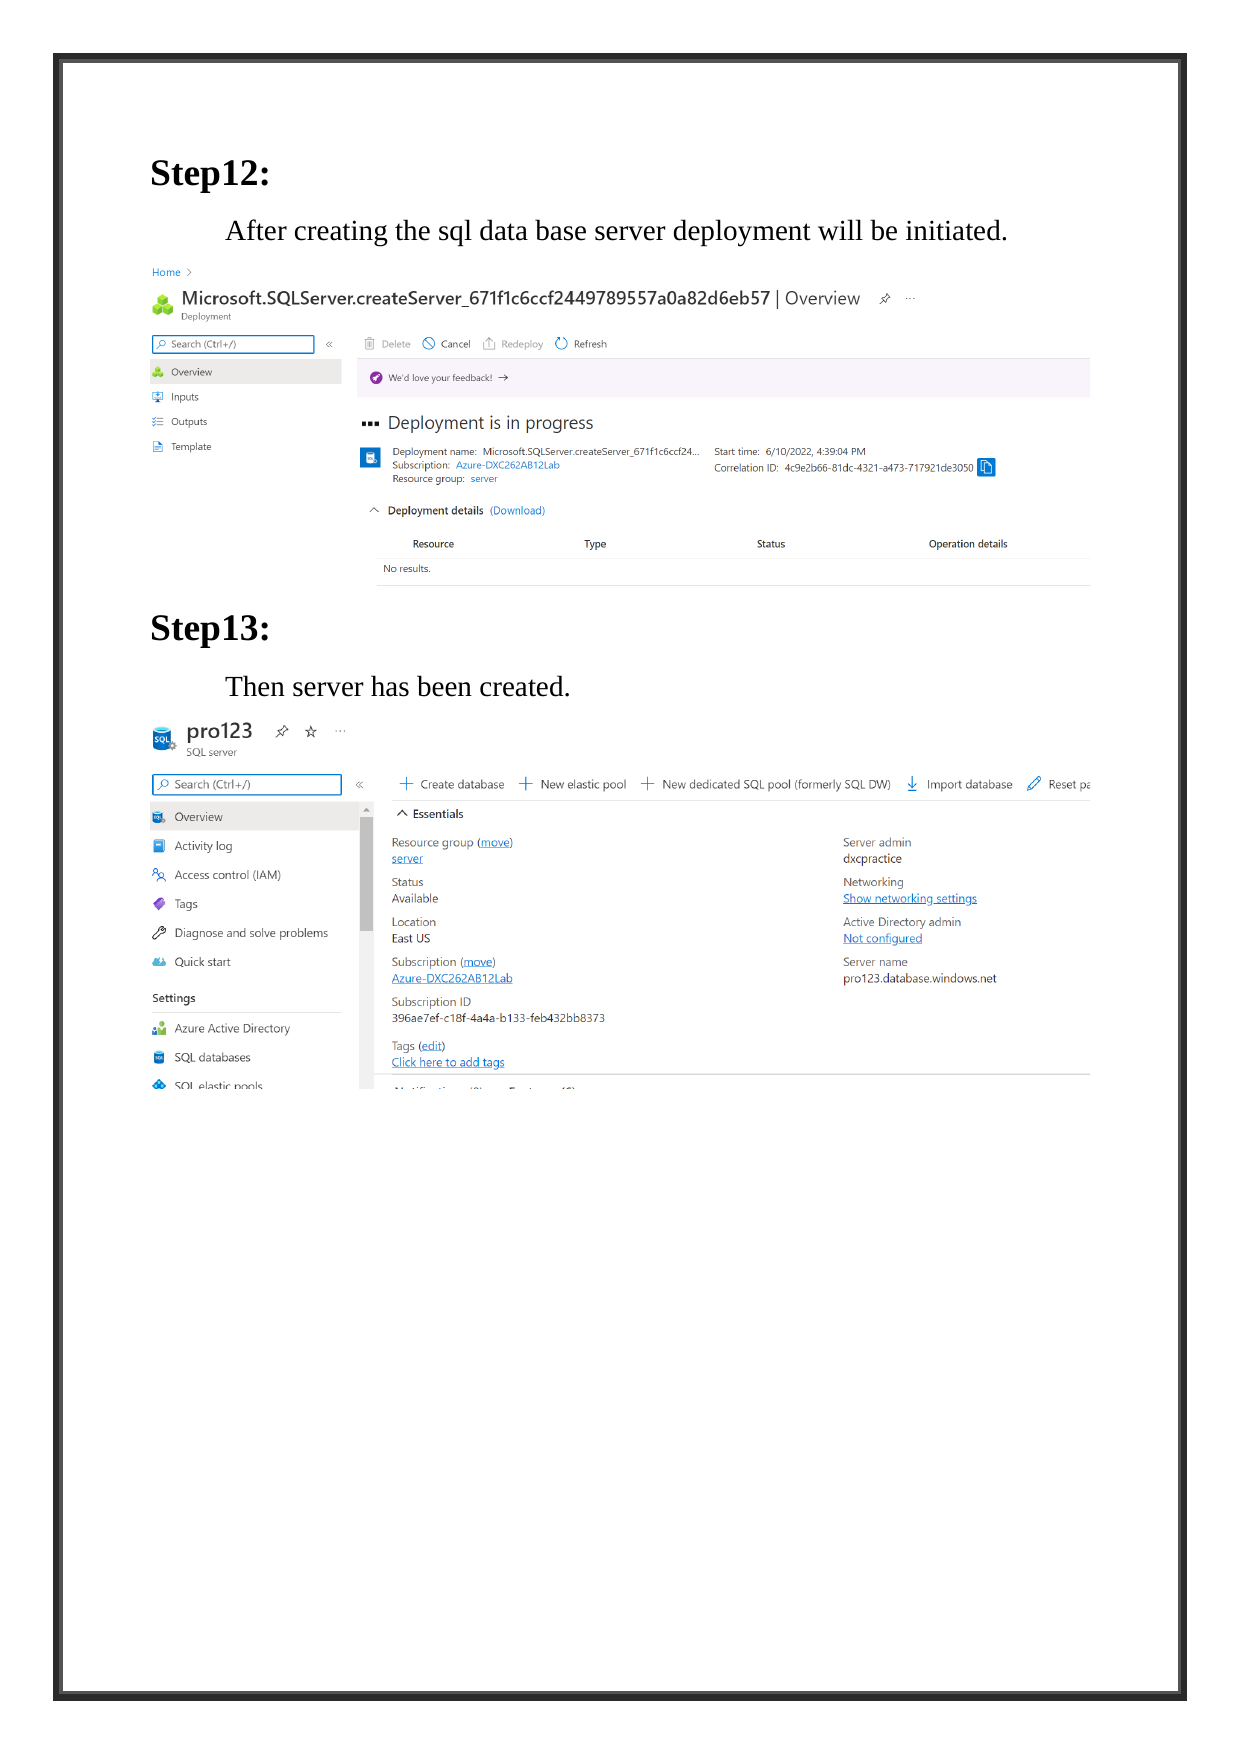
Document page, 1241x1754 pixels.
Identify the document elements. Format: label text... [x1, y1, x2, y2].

text Step12: [150, 150, 1090, 193]
picture [150, 721, 1091, 1089]
picture [150, 266, 1091, 587]
text After creating the sql data base server deployment will be initiated. [150, 213, 1090, 247]
text Then server has been created. [150, 669, 1090, 702]
text Step13: [150, 606, 1090, 649]
